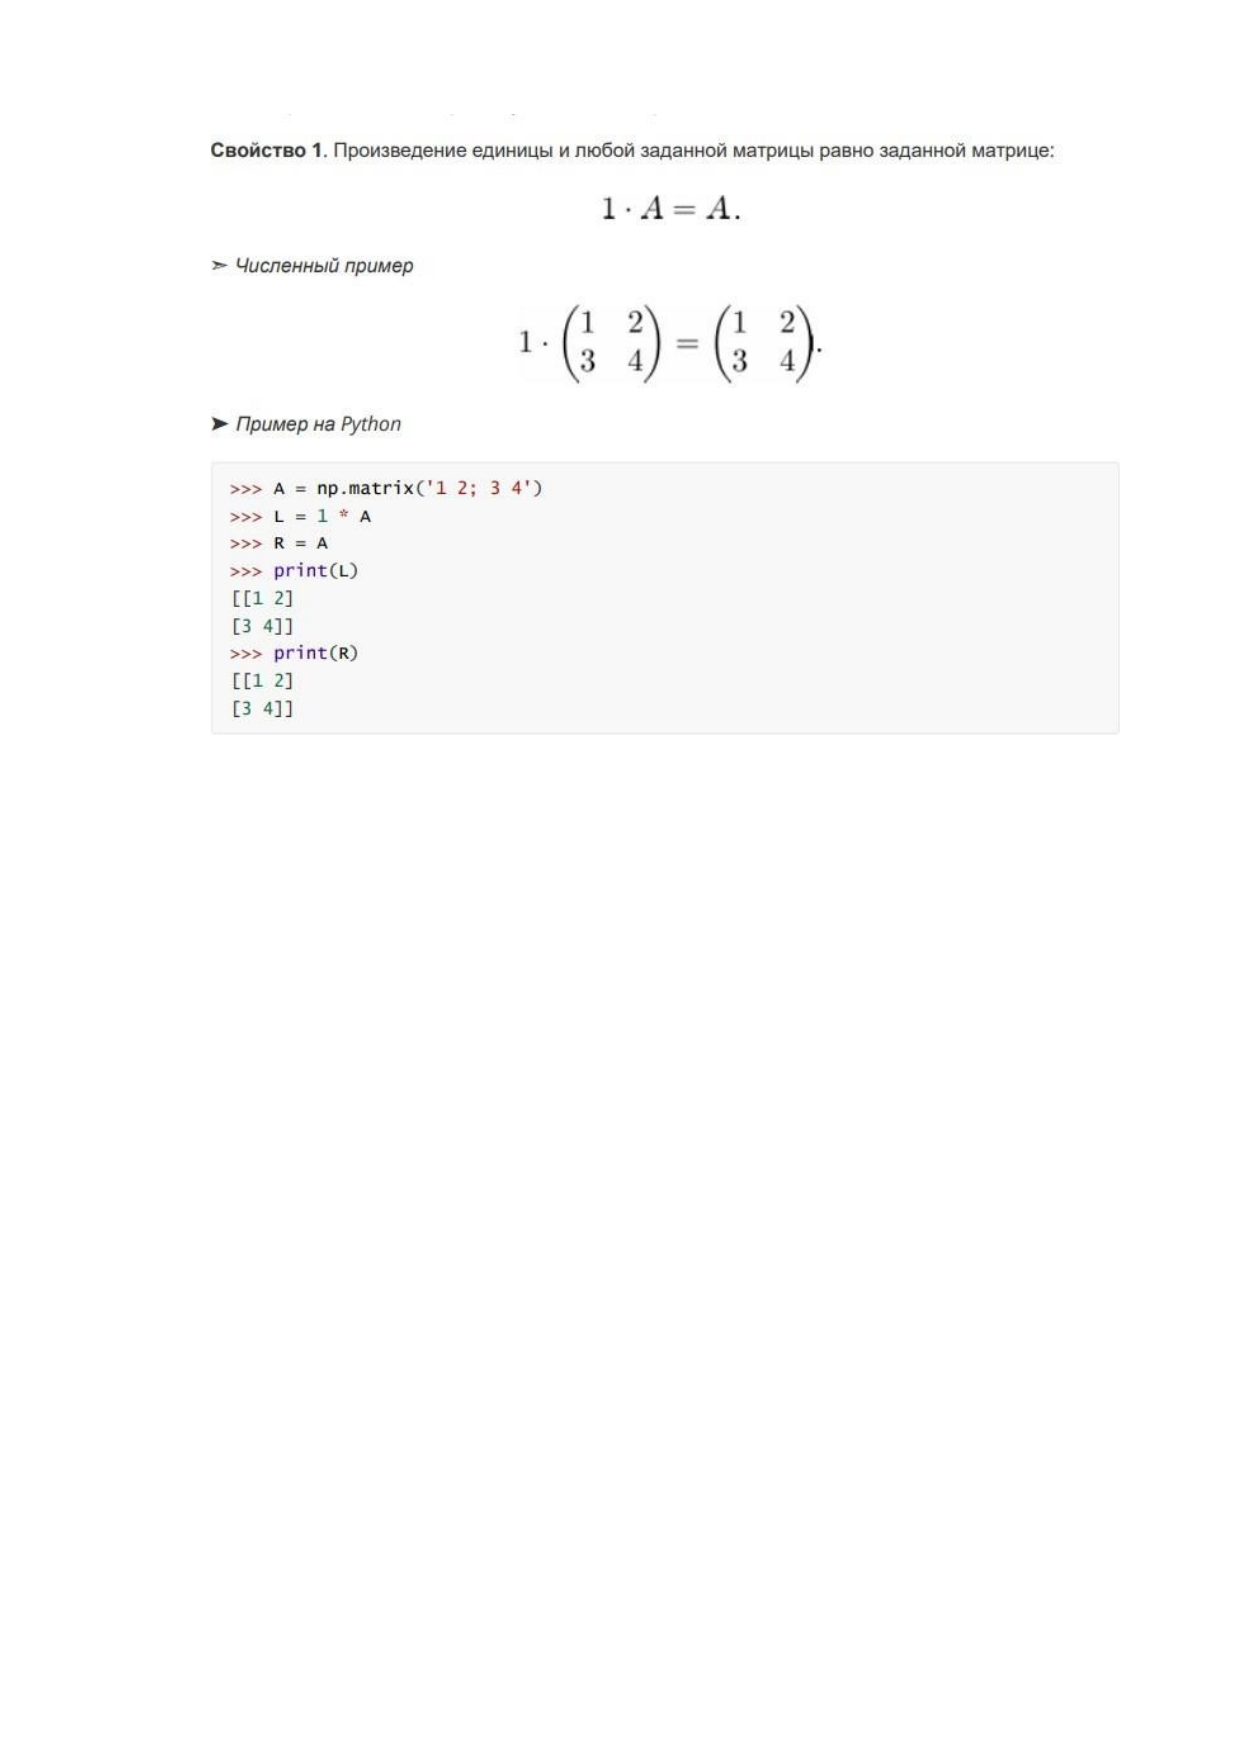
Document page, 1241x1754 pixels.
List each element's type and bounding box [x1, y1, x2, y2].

picture [210, 114, 1120, 735]
